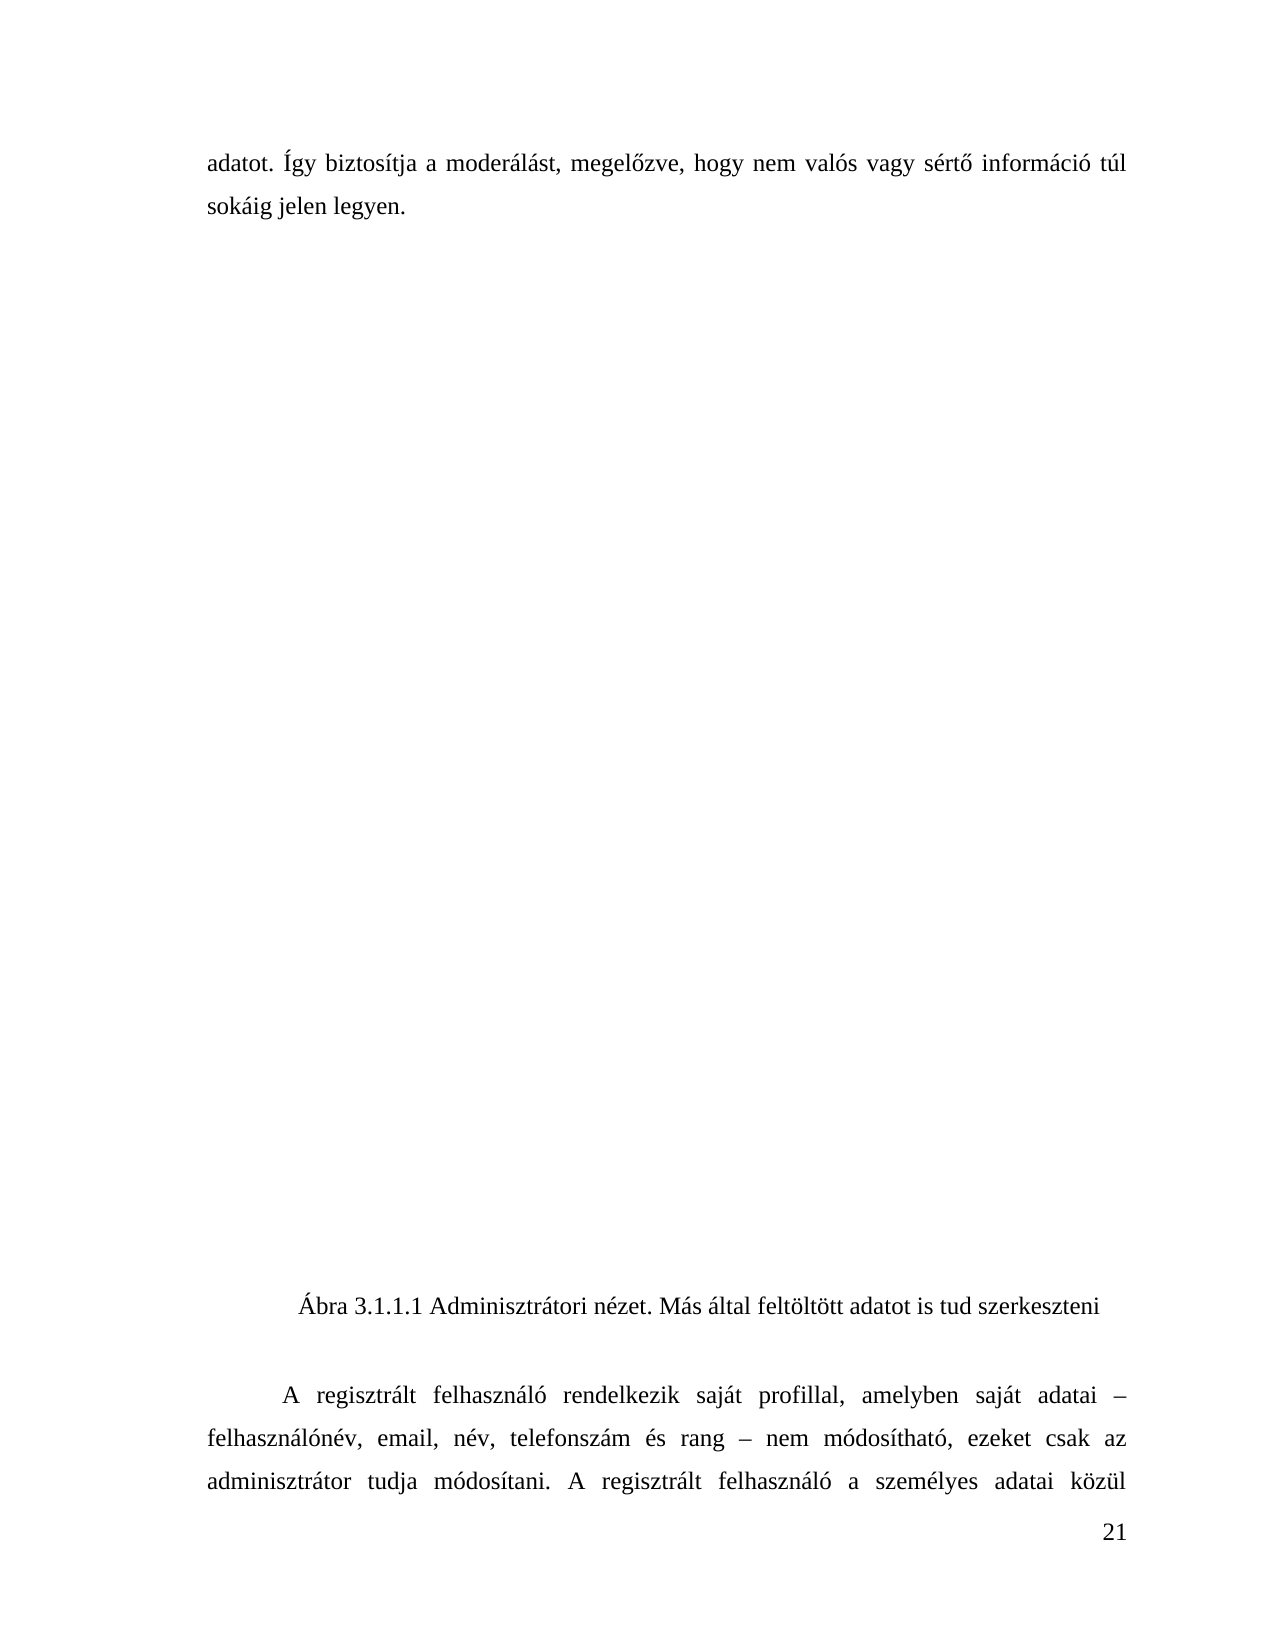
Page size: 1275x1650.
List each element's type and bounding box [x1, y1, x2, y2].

text [207, 148, 1127, 219]
text [207, 234, 1127, 1495]
